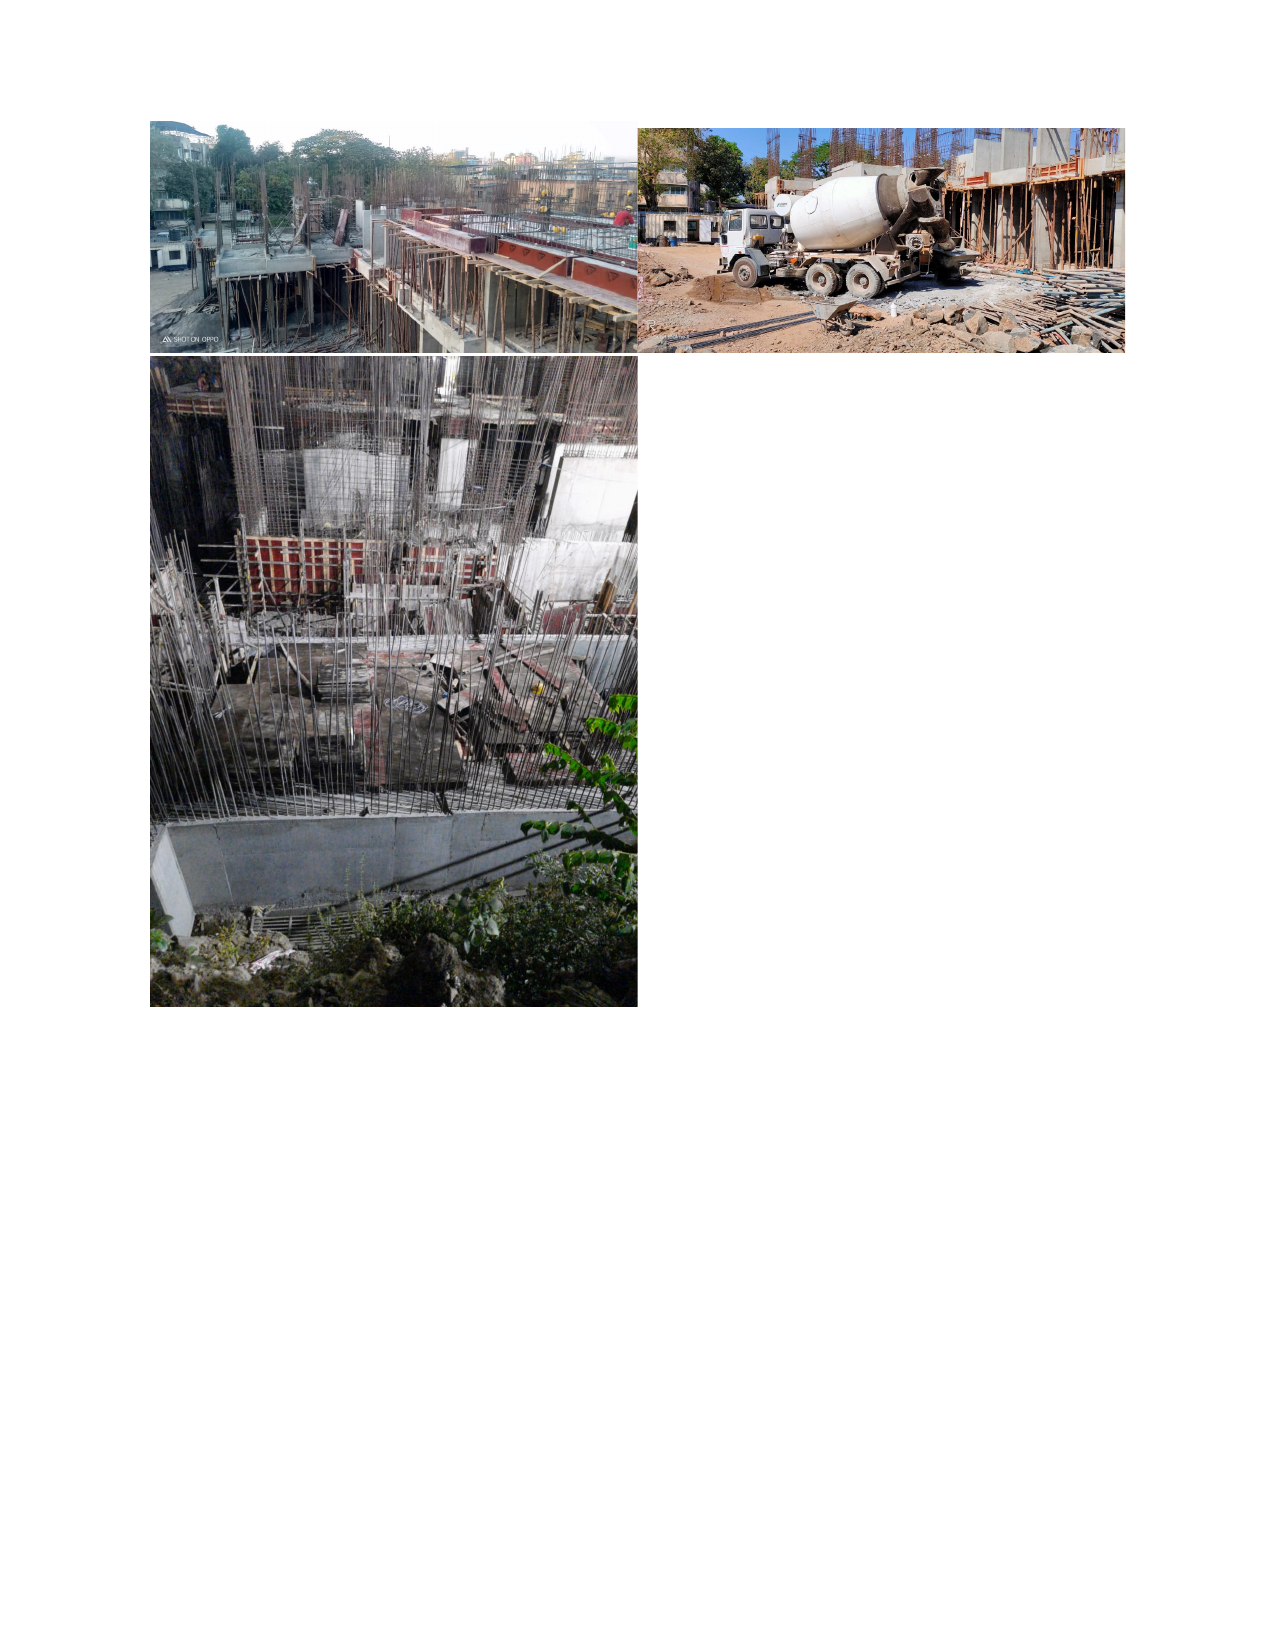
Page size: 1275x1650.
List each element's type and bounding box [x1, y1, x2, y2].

picture [150, 121, 1125, 353]
picture [150, 356, 638, 1007]
